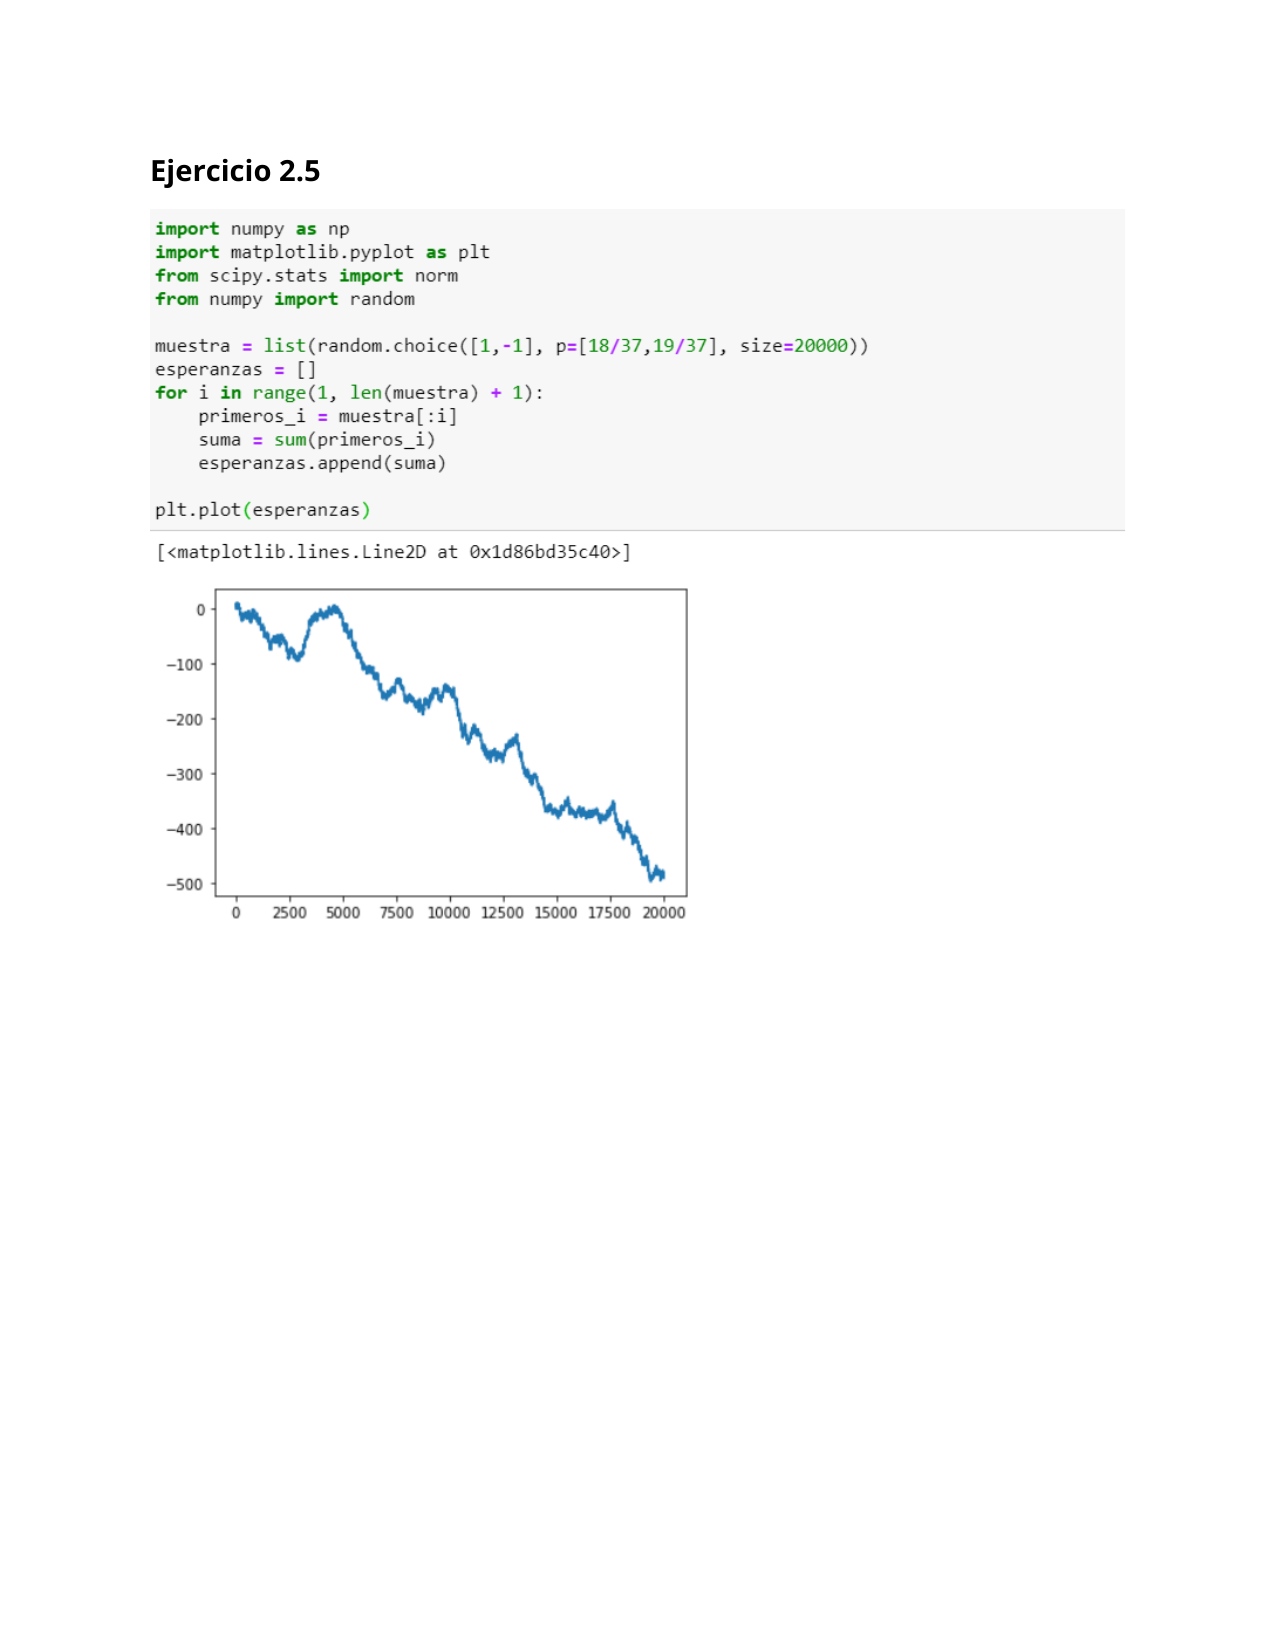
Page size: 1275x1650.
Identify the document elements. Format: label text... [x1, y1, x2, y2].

picture [150, 209, 1125, 940]
text Ejercicio 2.5 [150, 150, 1125, 190]
